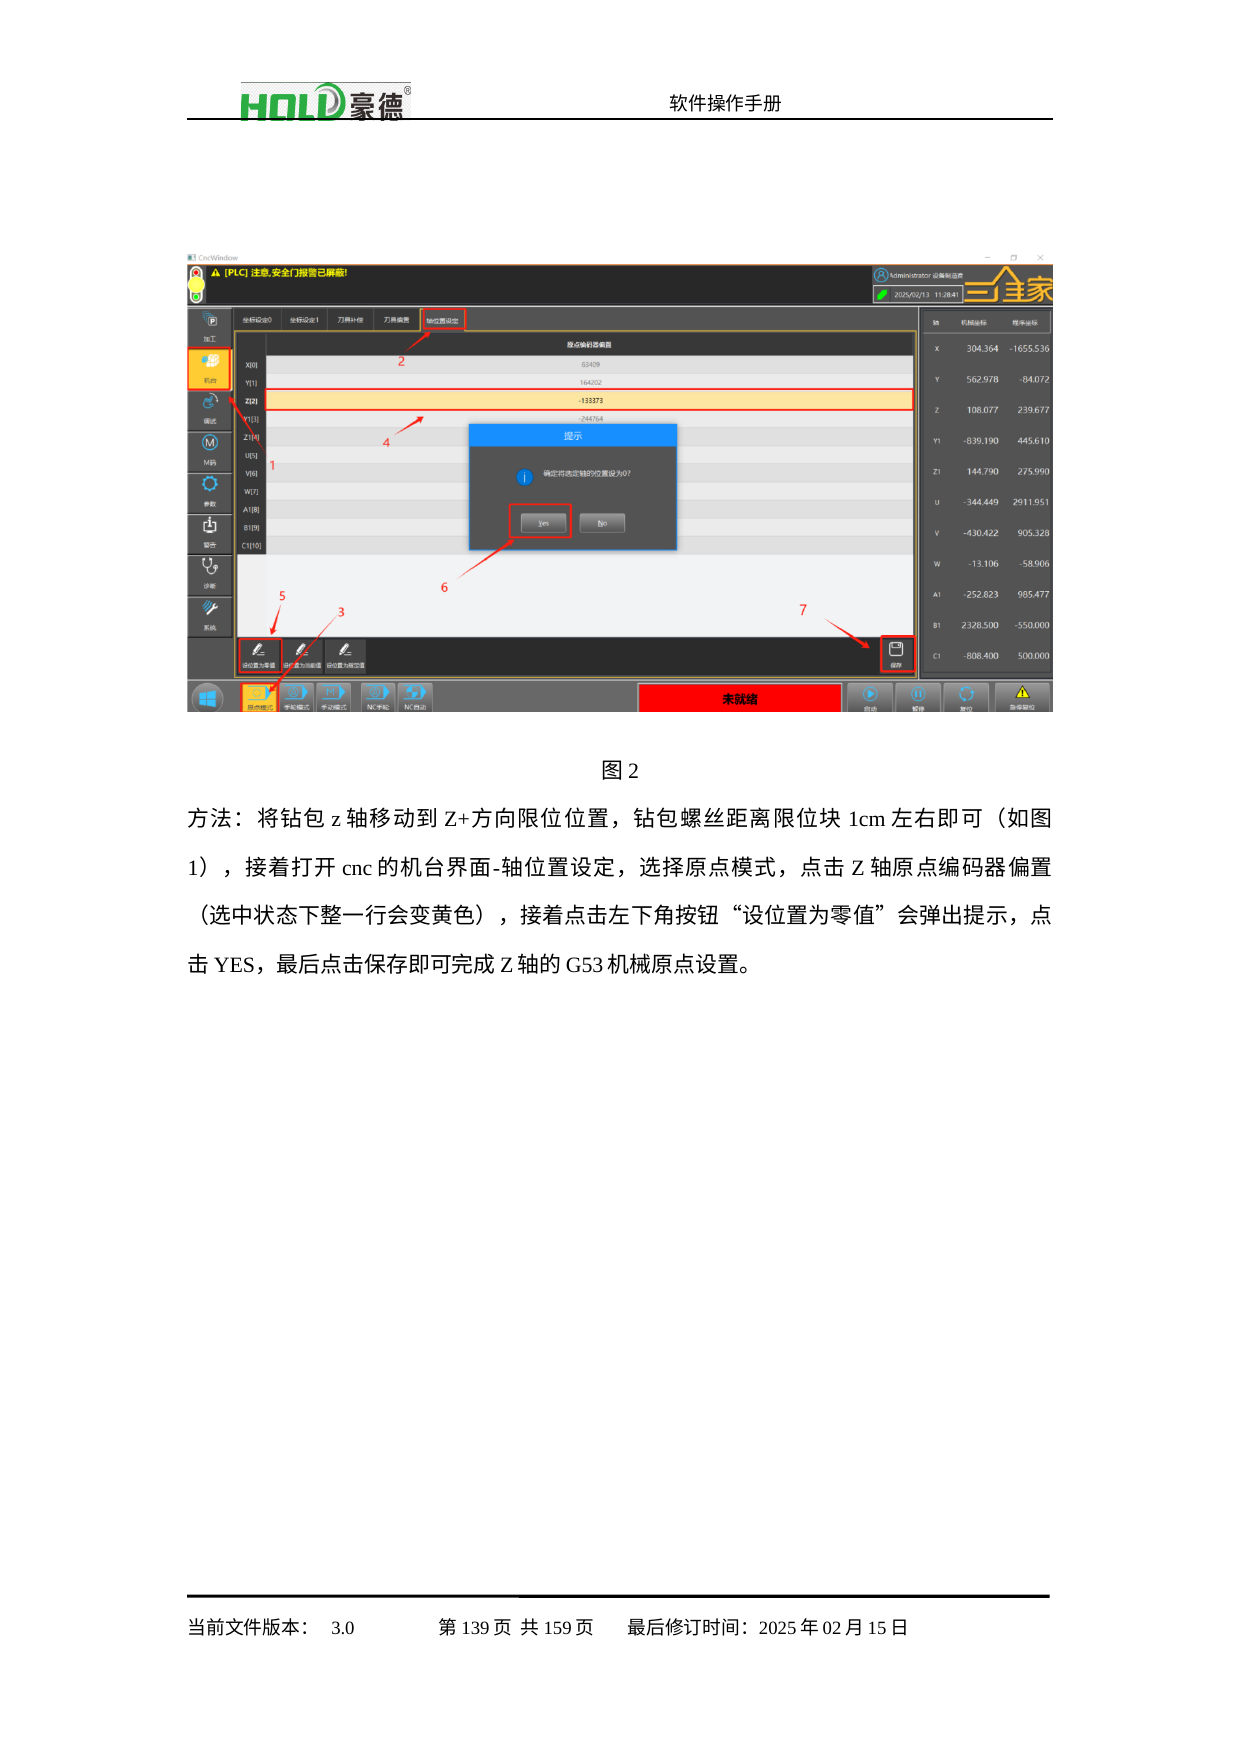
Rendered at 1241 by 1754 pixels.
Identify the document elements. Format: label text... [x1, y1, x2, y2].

picture [187, 252, 1053, 712]
text 图2 [187, 752, 1053, 785]
text 方法：将钻包z轴移动到Z+方向限位位置，钻包螺丝距离限位块1cm左右即可（如图1），接着打开cnc的机台界面-轴位置设定，选择原点模式，点击Z轴原点编码器偏置（选中状态下整一行会变黄色），接着点击左下角按钮“设位置为零值”会弹出提示，点击YES，最后点击保存即可完成Z轴的G53机械原点设置。 [187, 801, 1053, 979]
picture [240, 82, 411, 118]
